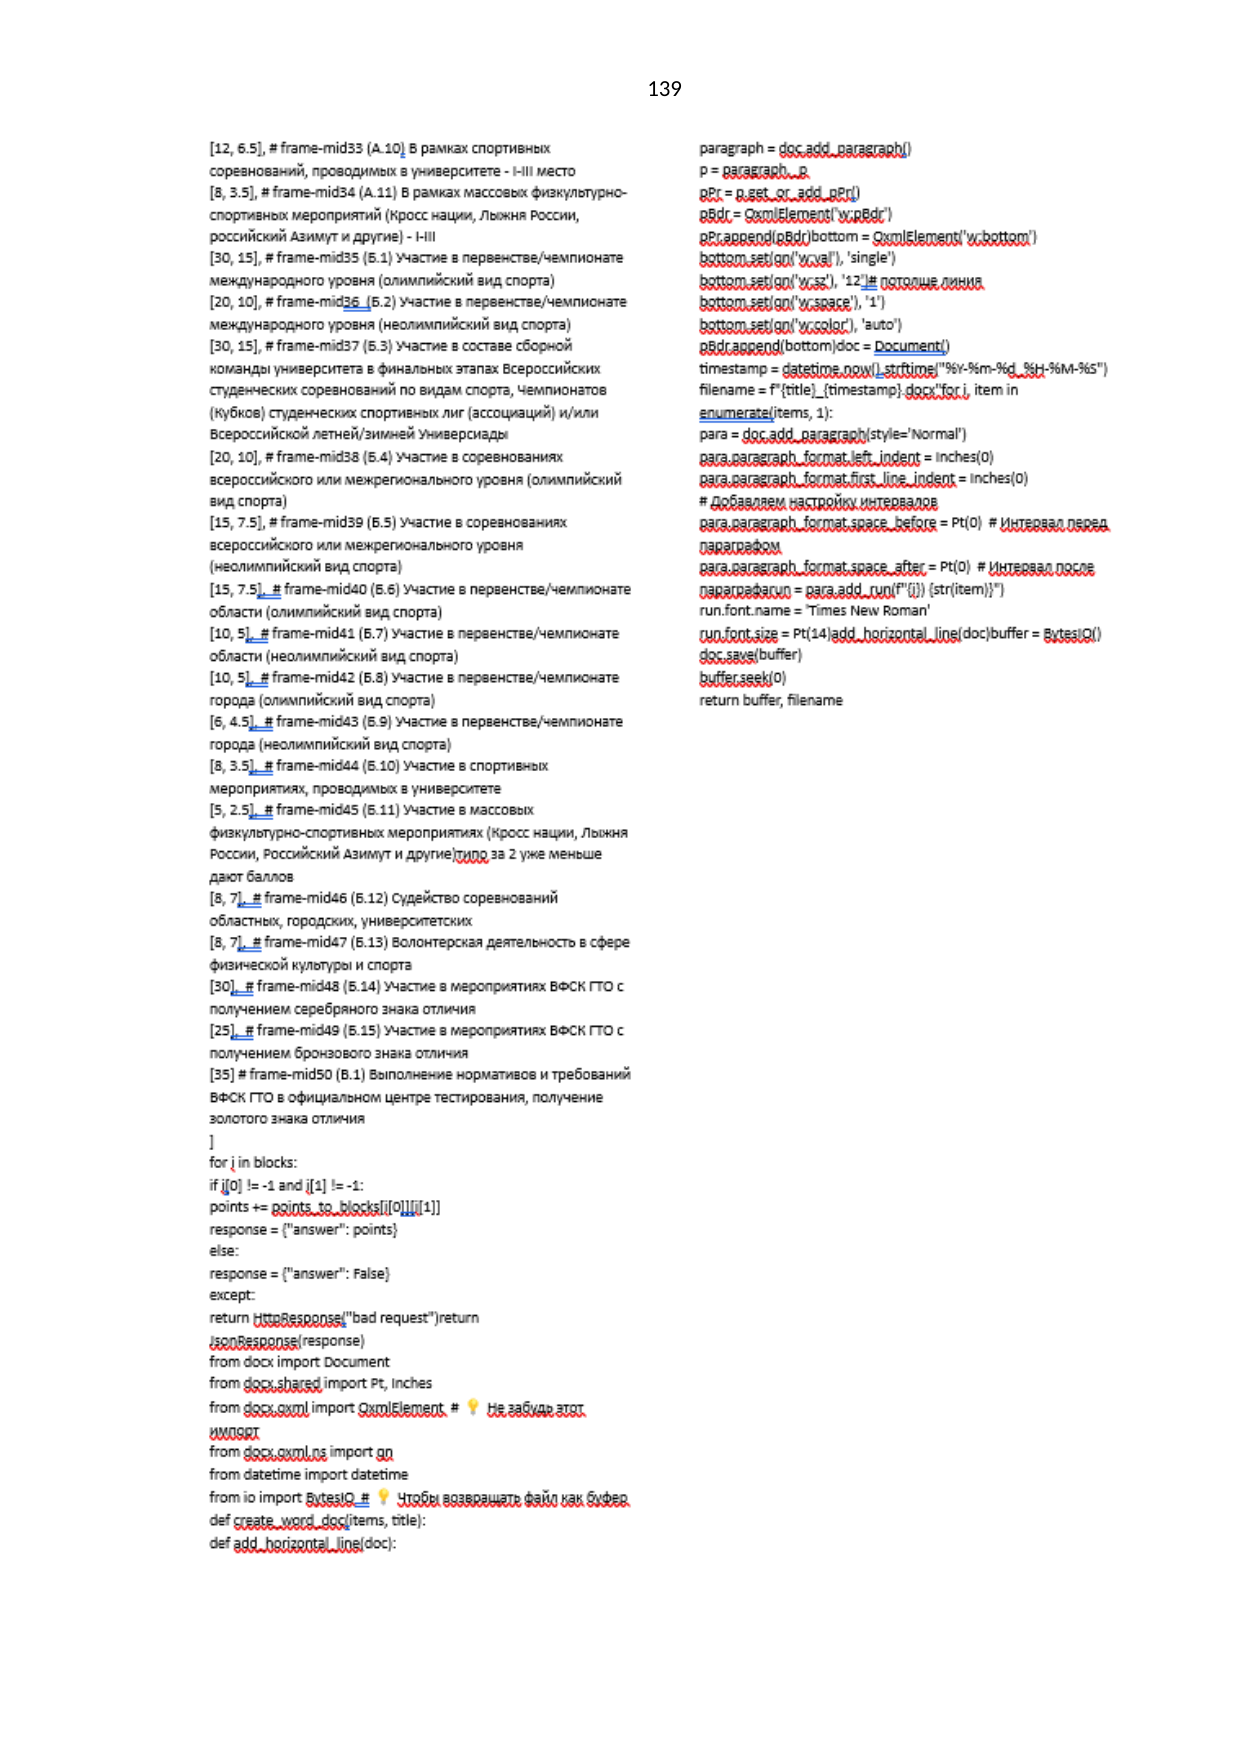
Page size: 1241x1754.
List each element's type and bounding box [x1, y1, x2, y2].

picture [195, 130, 1134, 1578]
